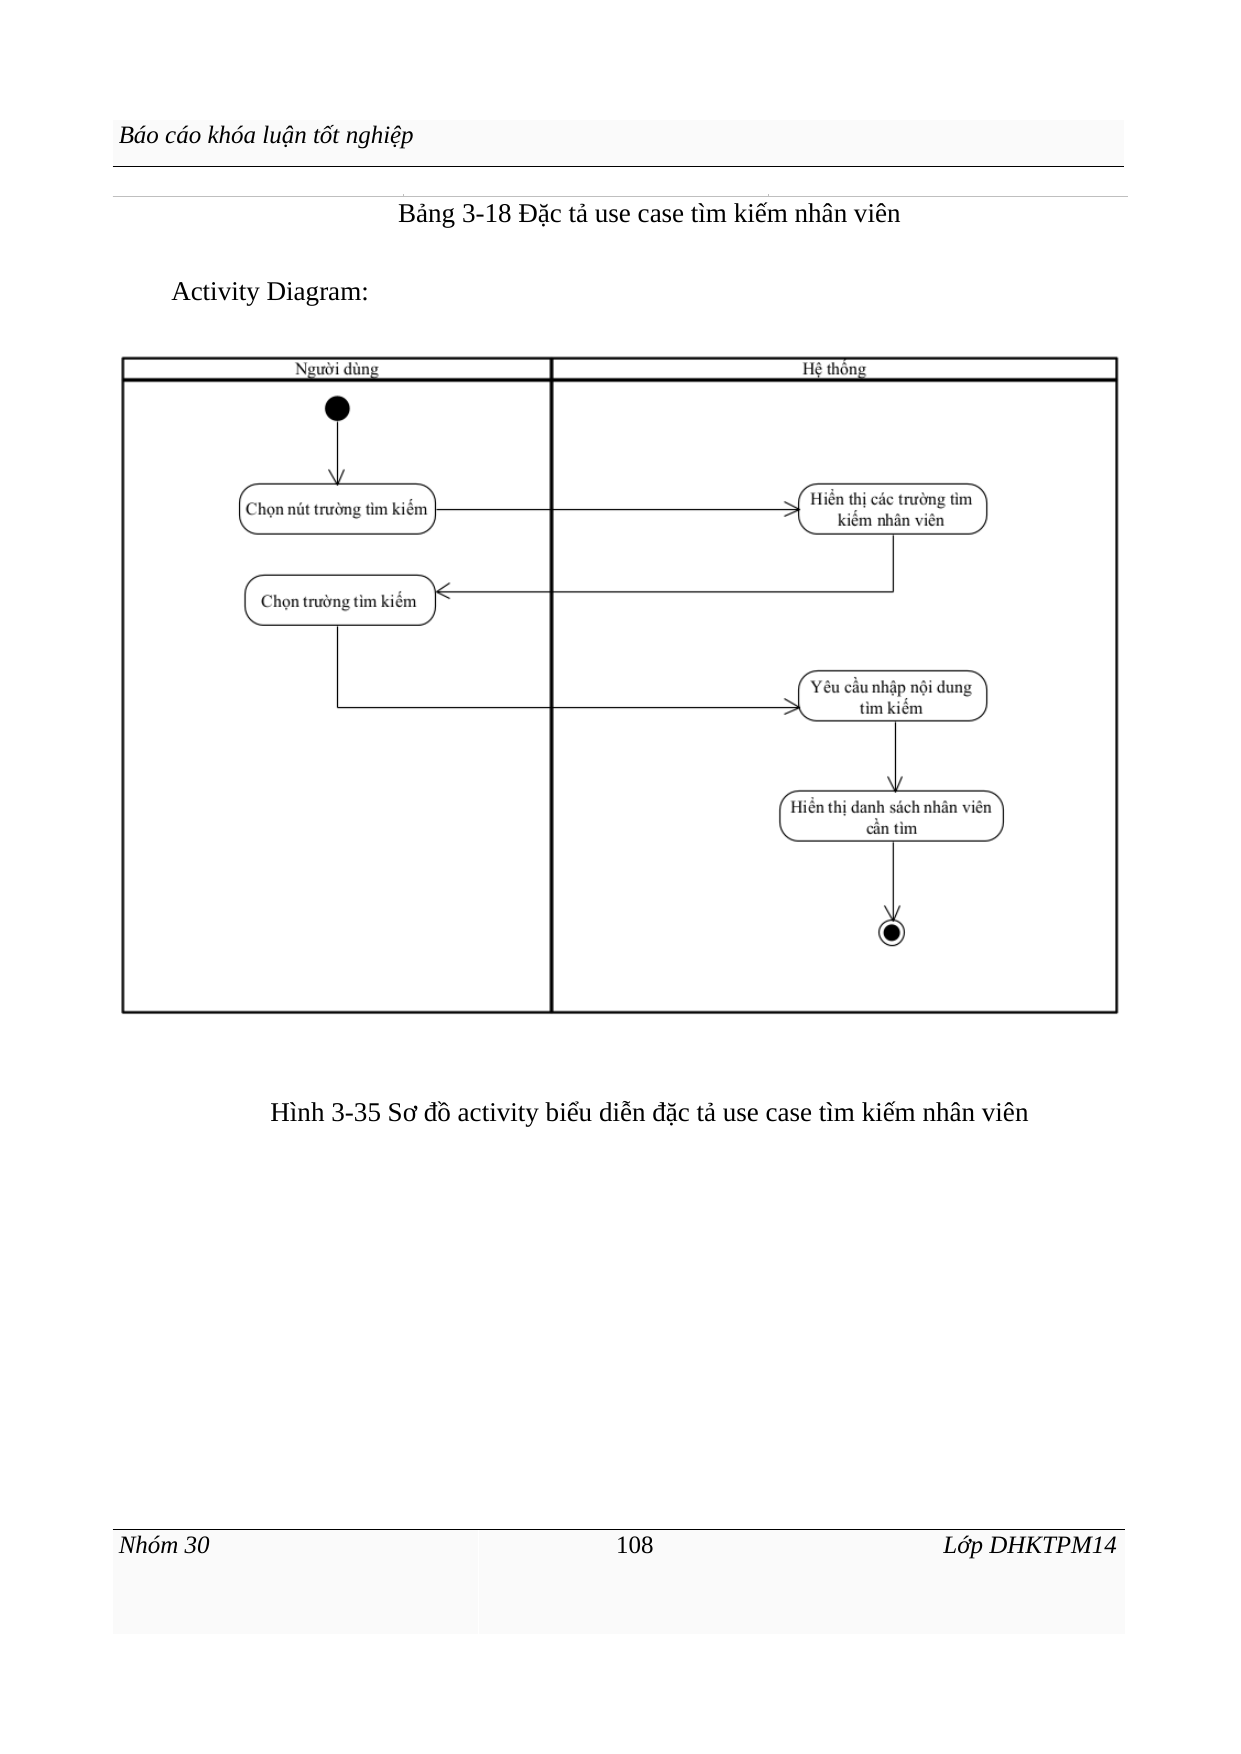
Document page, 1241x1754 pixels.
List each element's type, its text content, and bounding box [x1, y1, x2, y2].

table_header [113, 322, 1128, 1067]
picture [118, 350, 1125, 1023]
text Activity Diagram: [112, 275, 1128, 306]
text Bảng 3-18 Đặc tả use case tìm kiếm nhân viên [112, 197, 1128, 228]
